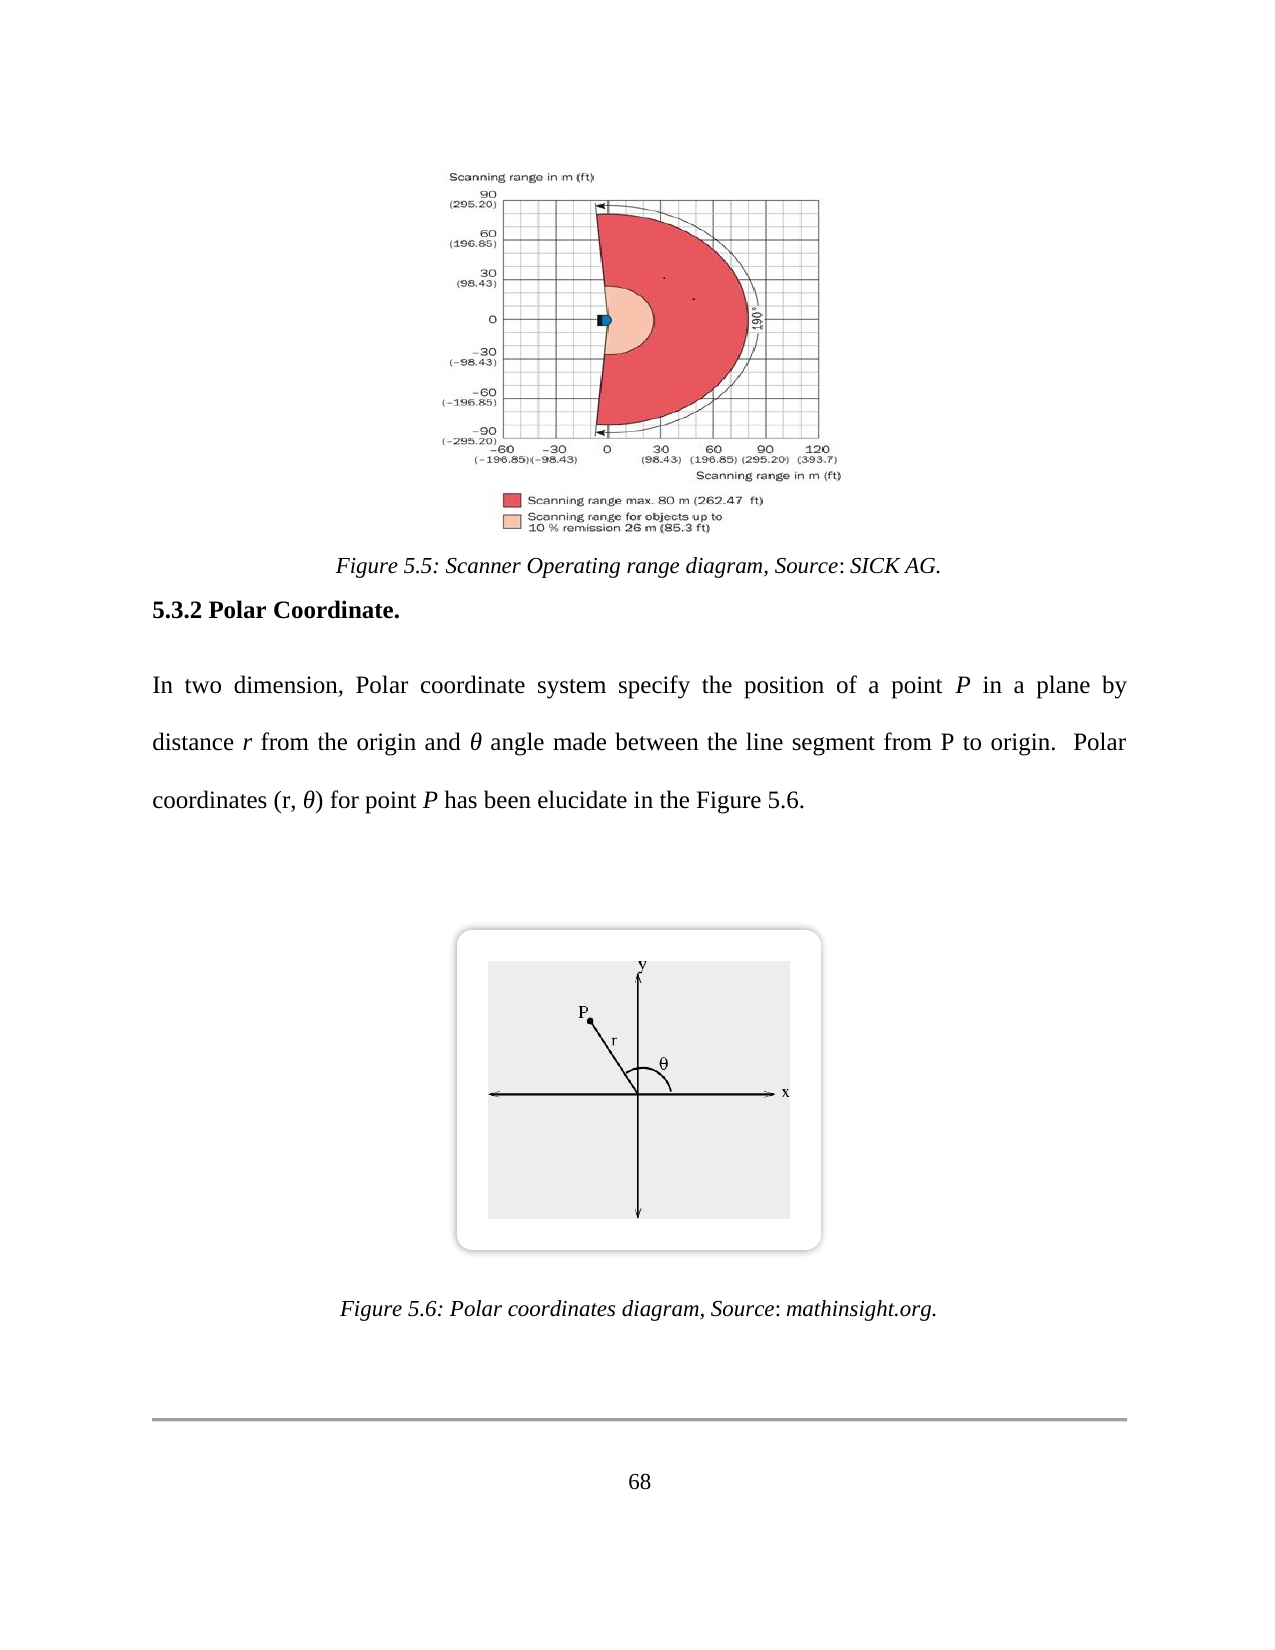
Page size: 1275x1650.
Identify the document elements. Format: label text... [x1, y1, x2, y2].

picture [488, 961, 790, 1219]
text Figure 5.5: Scanner Operating range diagram, Source: SICK AG. [152, 553, 1127, 579]
text 5.3.2 Polar Coordinate. [152, 596, 1127, 624]
text Figure 5.6: Polar coordinates diagram, Source: mathinsight.org. [152, 1295, 1127, 1322]
text In two dimension, Polar coordinate system specify the position of a point P in a plane by distance r from the origin and θ angle made between the line segment from P to origin. Polar coordinates (r, θ) for point P has been elucidate in the Figure 5.6. [152, 670, 1127, 813]
picture [432, 172, 847, 536]
